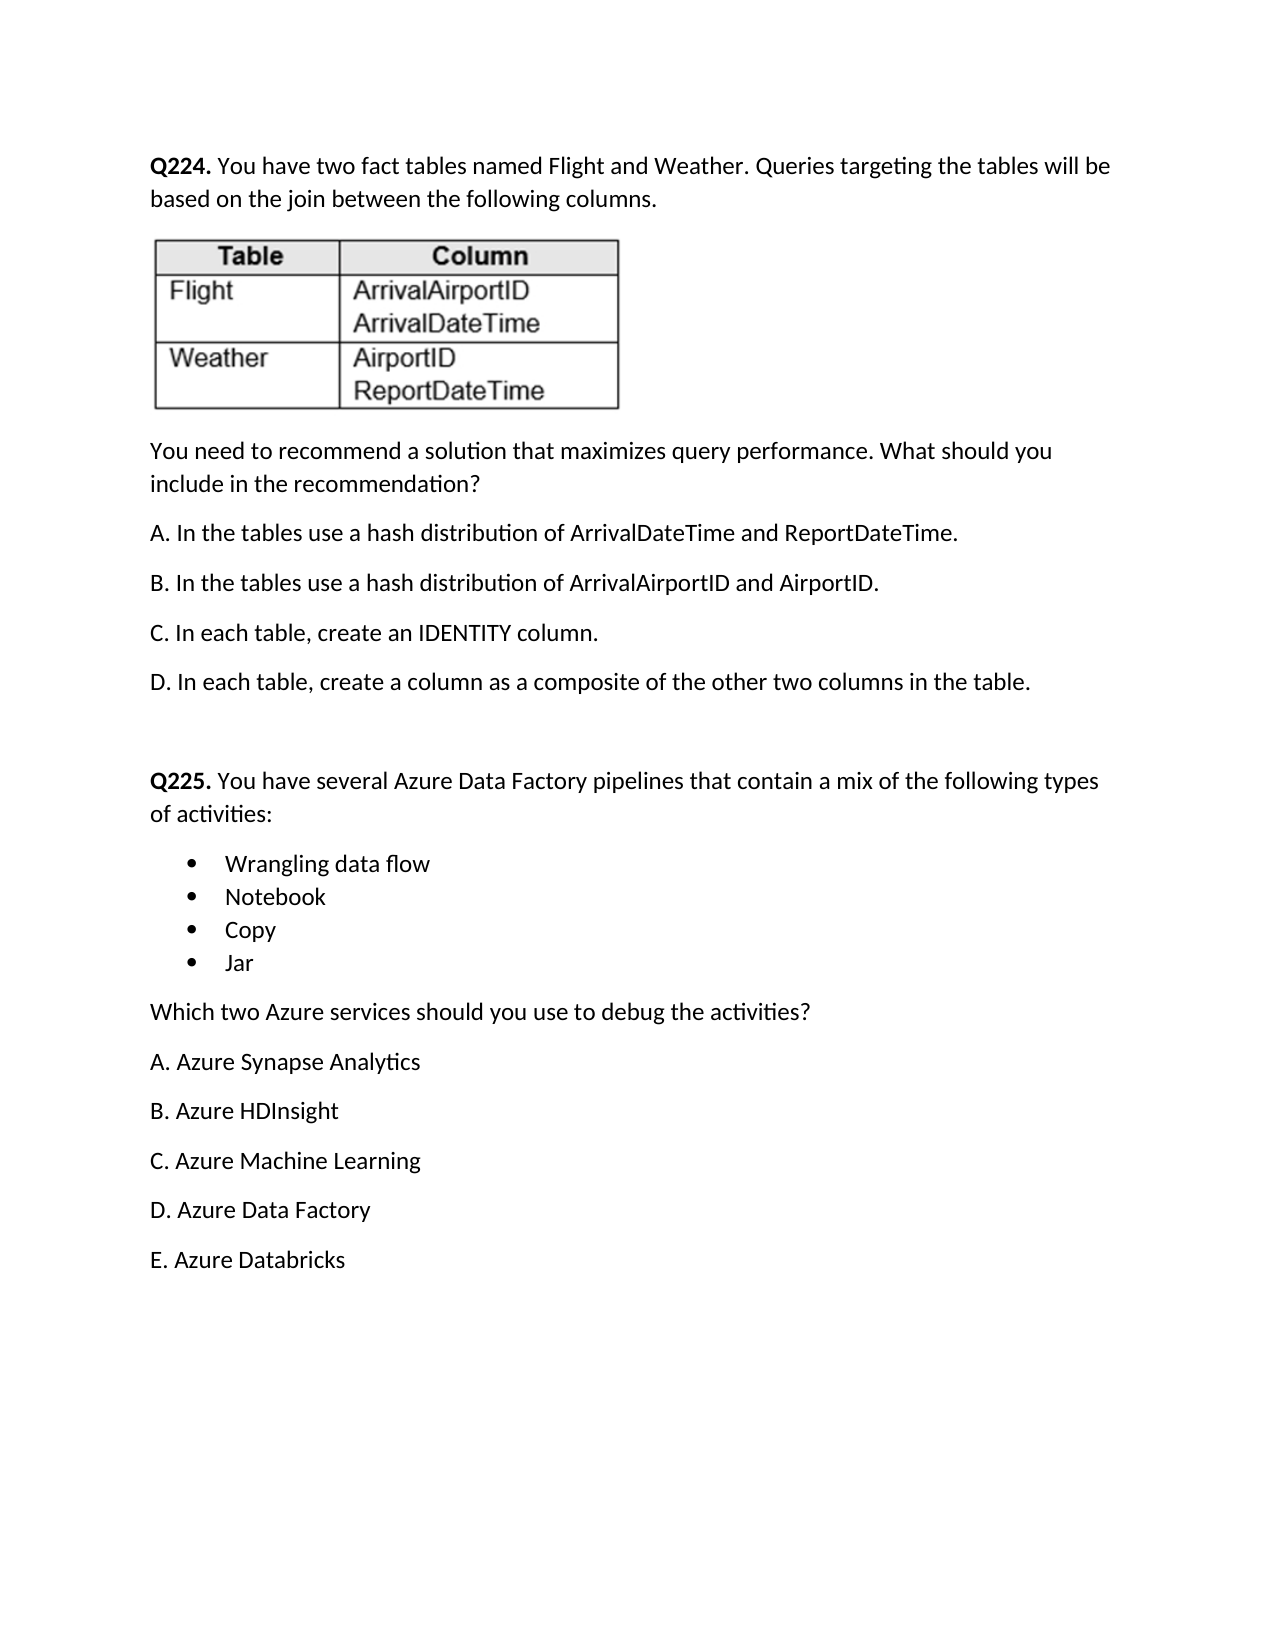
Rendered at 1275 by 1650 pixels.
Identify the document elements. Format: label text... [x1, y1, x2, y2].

text A. Azure Synapse Analytics [150, 1046, 1125, 1076]
text D. In each table, create a column as a composite of the other two columns in the table. [150, 666, 1125, 697]
text B. Azure HDInsight [150, 1095, 1125, 1126]
text You need to recommend a solution that maximizes query performance. What should you include in the recommendation? [150, 435, 1125, 498]
list Copy [187, 914, 1125, 944]
text B. In the tables use a hash distribution of ArrivalAirportID and AirportID. [150, 567, 1125, 598]
list Jar [187, 947, 1125, 977]
text Which two Azure services should you use to debug the activities? [150, 996, 1125, 1027]
text Q224. You have two fact tables named Flight and Weather. Queries targeting the tables will be based on the join between the following columns. [150, 150, 1125, 213]
text E. Azure Databricks [150, 1244, 1125, 1275]
list Notebook [187, 881, 1125, 911]
text D. Azure Data Factory [150, 1194, 1125, 1225]
text Q225. You have several Azure Data Factory pipelines that contain a mix of the following types of activities: [150, 765, 1125, 829]
text A. In the tables use a hash distribution of ArrivalDateTime and ReportDateTime. [150, 517, 1125, 548]
text C. Azure Machine Learning [150, 1145, 1125, 1176]
list Wrangling data flow [187, 848, 1125, 878]
text C. In each table, create an IDENTITY column. [150, 617, 1125, 647]
picture [150, 232, 624, 417]
